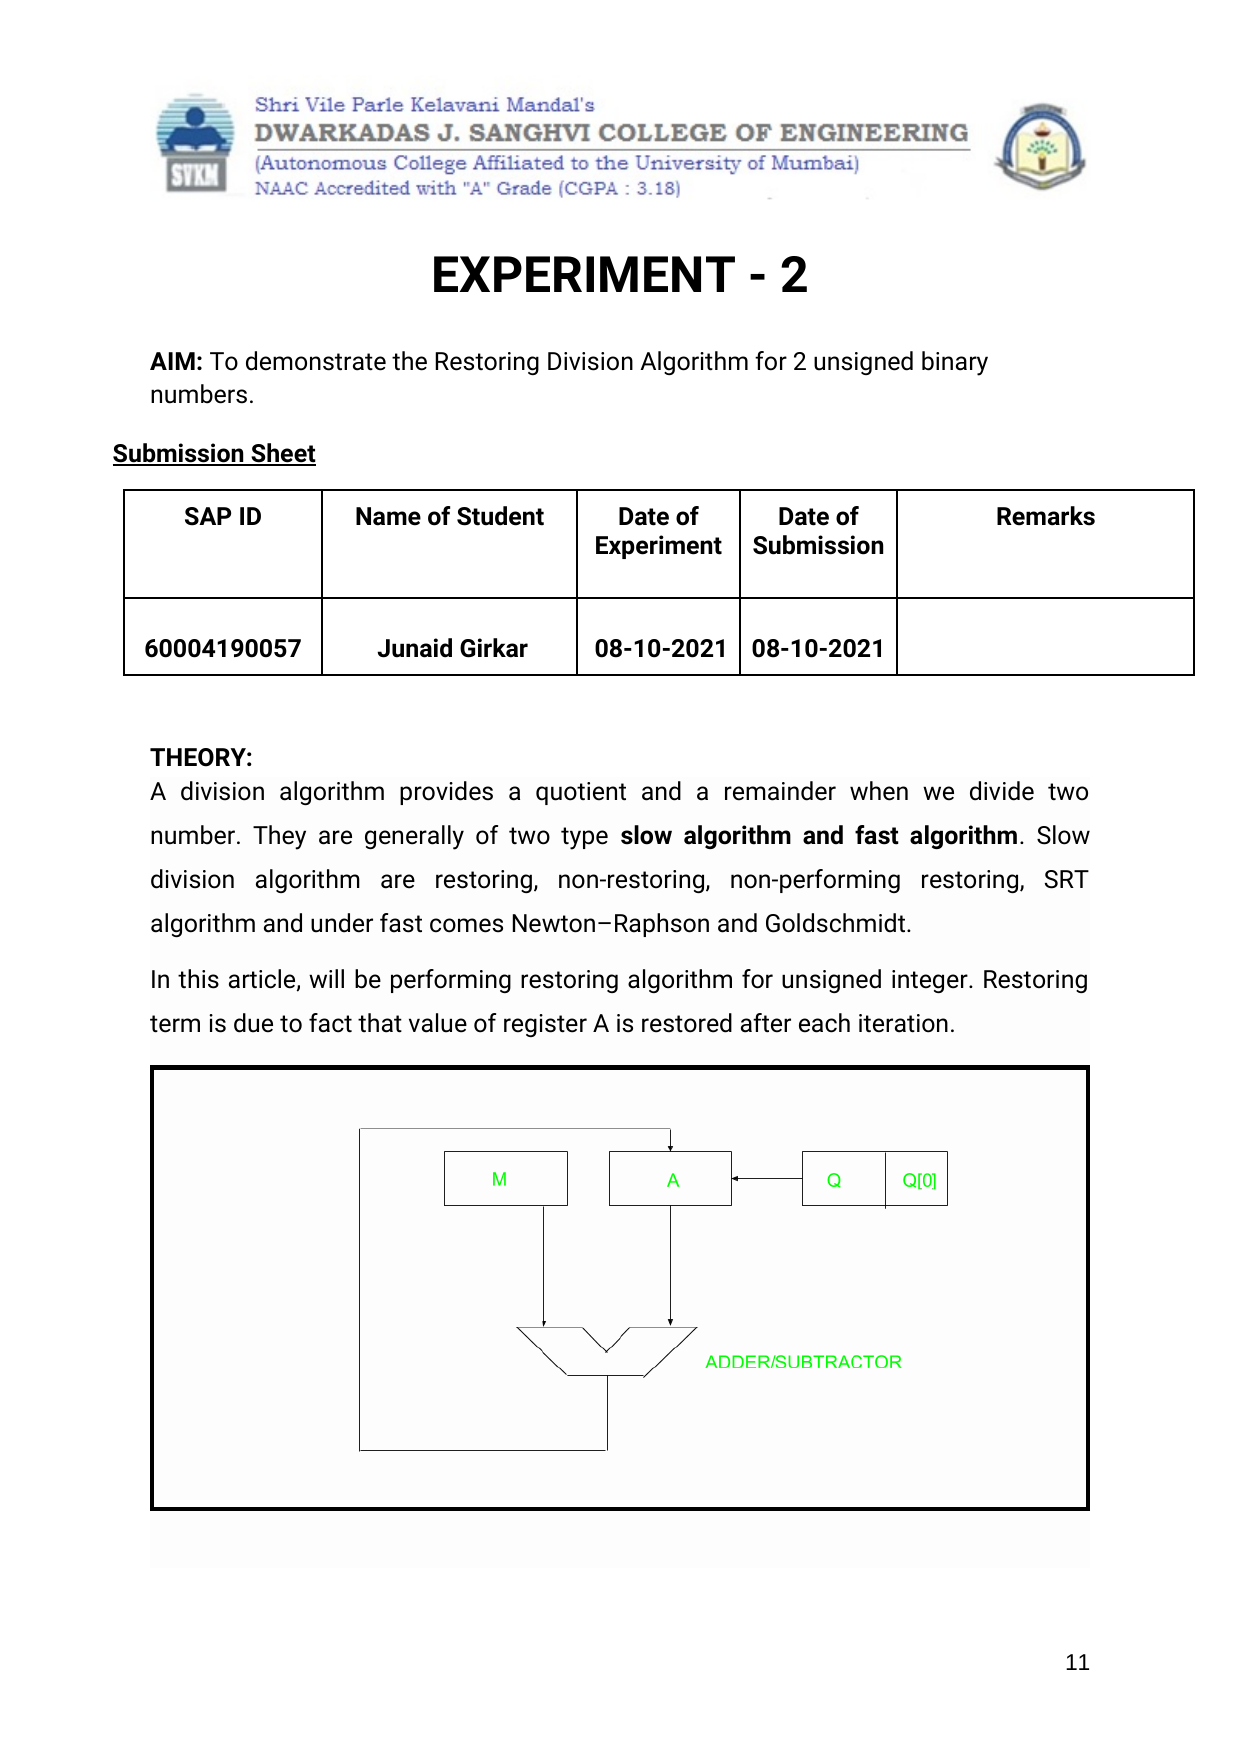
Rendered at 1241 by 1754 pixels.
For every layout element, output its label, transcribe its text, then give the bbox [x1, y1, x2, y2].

text AIM: To demonstrate the Restoring Division Algorithm for 2 unsigned binary numbers. [150, 347, 1090, 410]
text In this article, will be performing restoring algorithm for unsigned integer. Restoring term is due to fact that value of register A is restored after each iteration. [150, 965, 1090, 1038]
picture [154, 1070, 1086, 1507]
text A division algorithm provides a quotient and a remainder when we divide two number. They are generally of two type slow algorithm and fast algorithm. Slow division algorithm are restoring, non-restoring, non-performing restoring, SRT algorithm and under fast comes Newton–Raphson and Goldschmidt. [150, 777, 1090, 938]
text THEORY: [150, 744, 1090, 773]
text Submission Sheet [112, 439, 1090, 468]
table_cell 08-10-2021 [741, 599, 896, 674]
table_cell 60004190057 [125, 599, 321, 674]
table_header Name of Student [323, 491, 576, 597]
picture [150, 75, 1091, 209]
table_header Date of Submission [741, 491, 896, 597]
table_header SAP ID [125, 491, 321, 597]
table_cell 08-10-2021 [578, 599, 739, 674]
text EXPERIMENT - 2 [150, 246, 1090, 304]
table_cell [898, 599, 1193, 674]
table_header Date of Experiment [578, 491, 739, 597]
table_cell Junaid Girkar [323, 599, 576, 674]
table_header Remarks [898, 491, 1193, 597]
